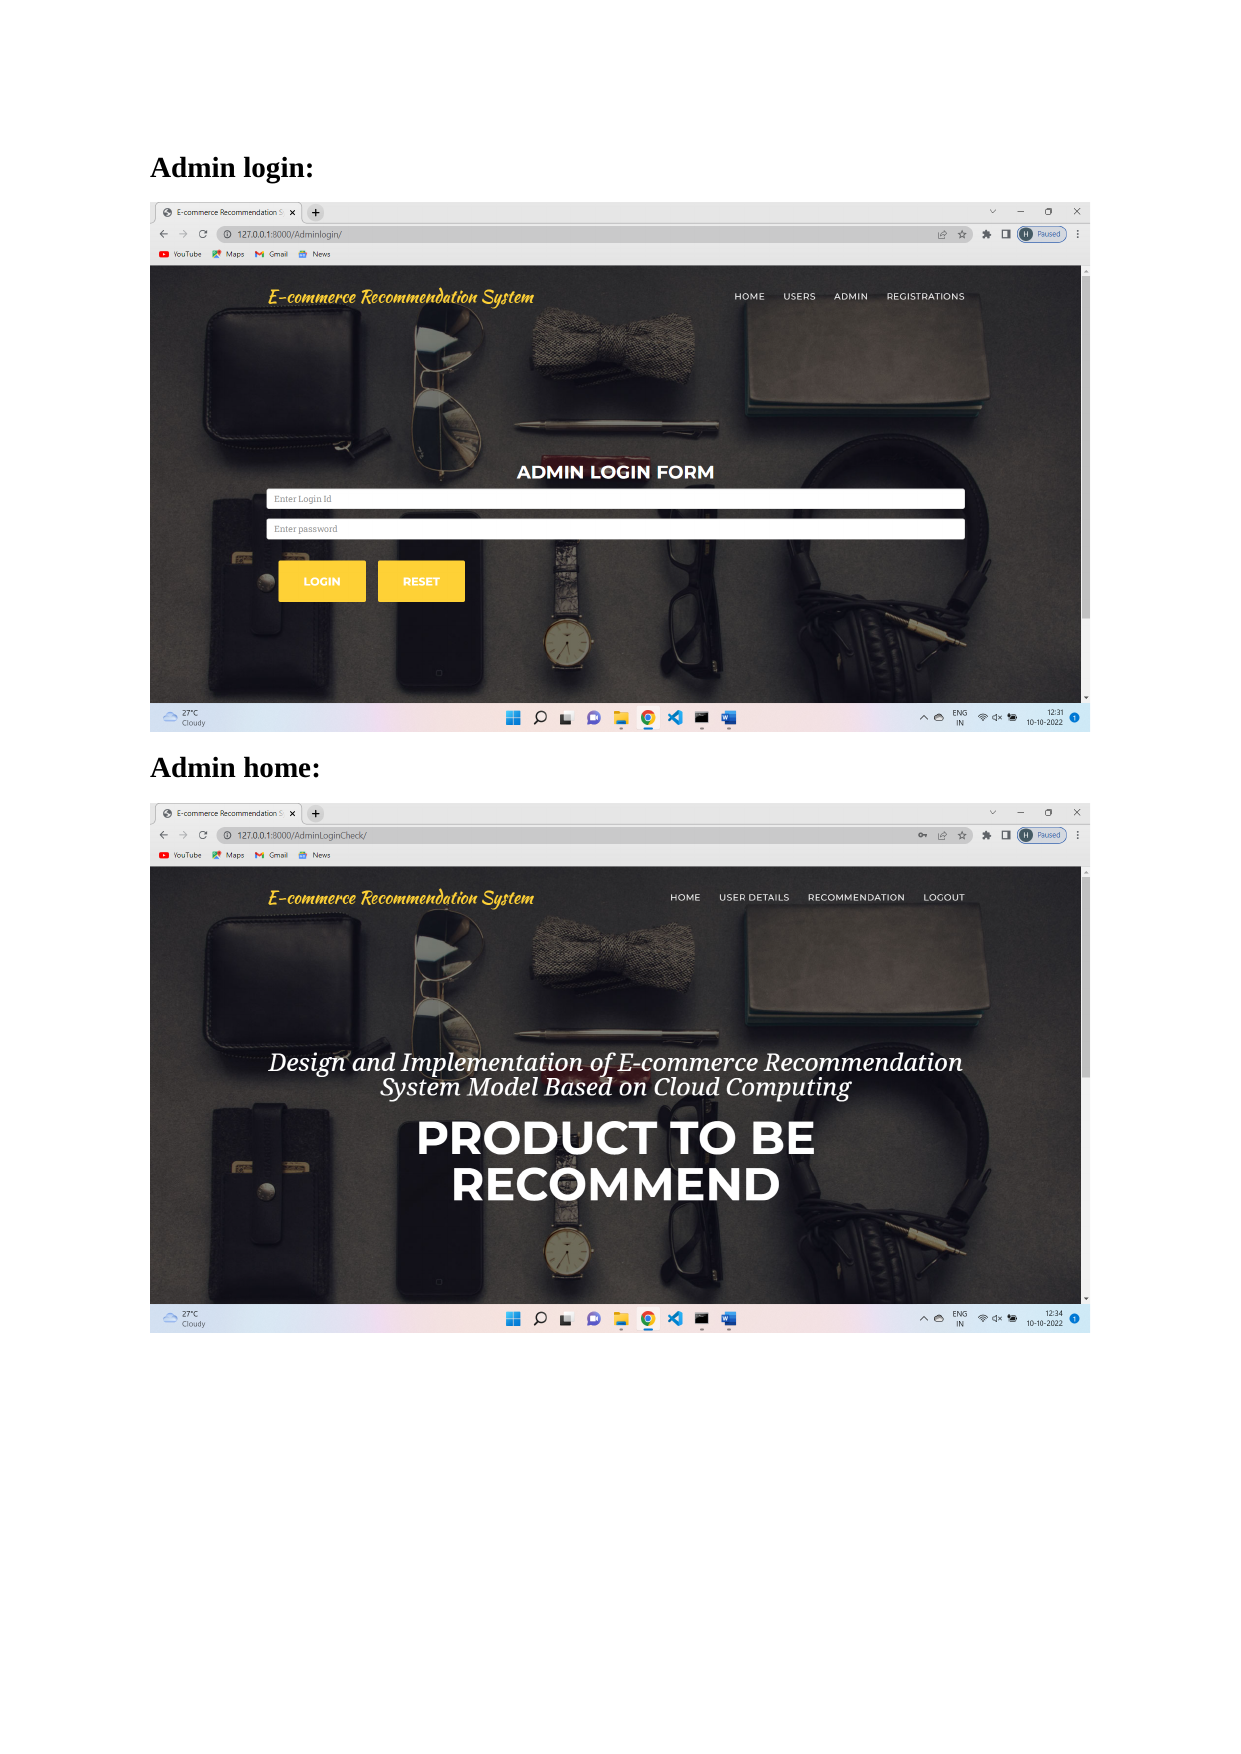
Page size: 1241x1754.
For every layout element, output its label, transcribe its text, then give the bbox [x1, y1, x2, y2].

picture [150, 202, 1091, 732]
picture [150, 803, 1091, 1333]
text Admin login: [150, 150, 1090, 183]
text Admin home: [150, 751, 1090, 784]
